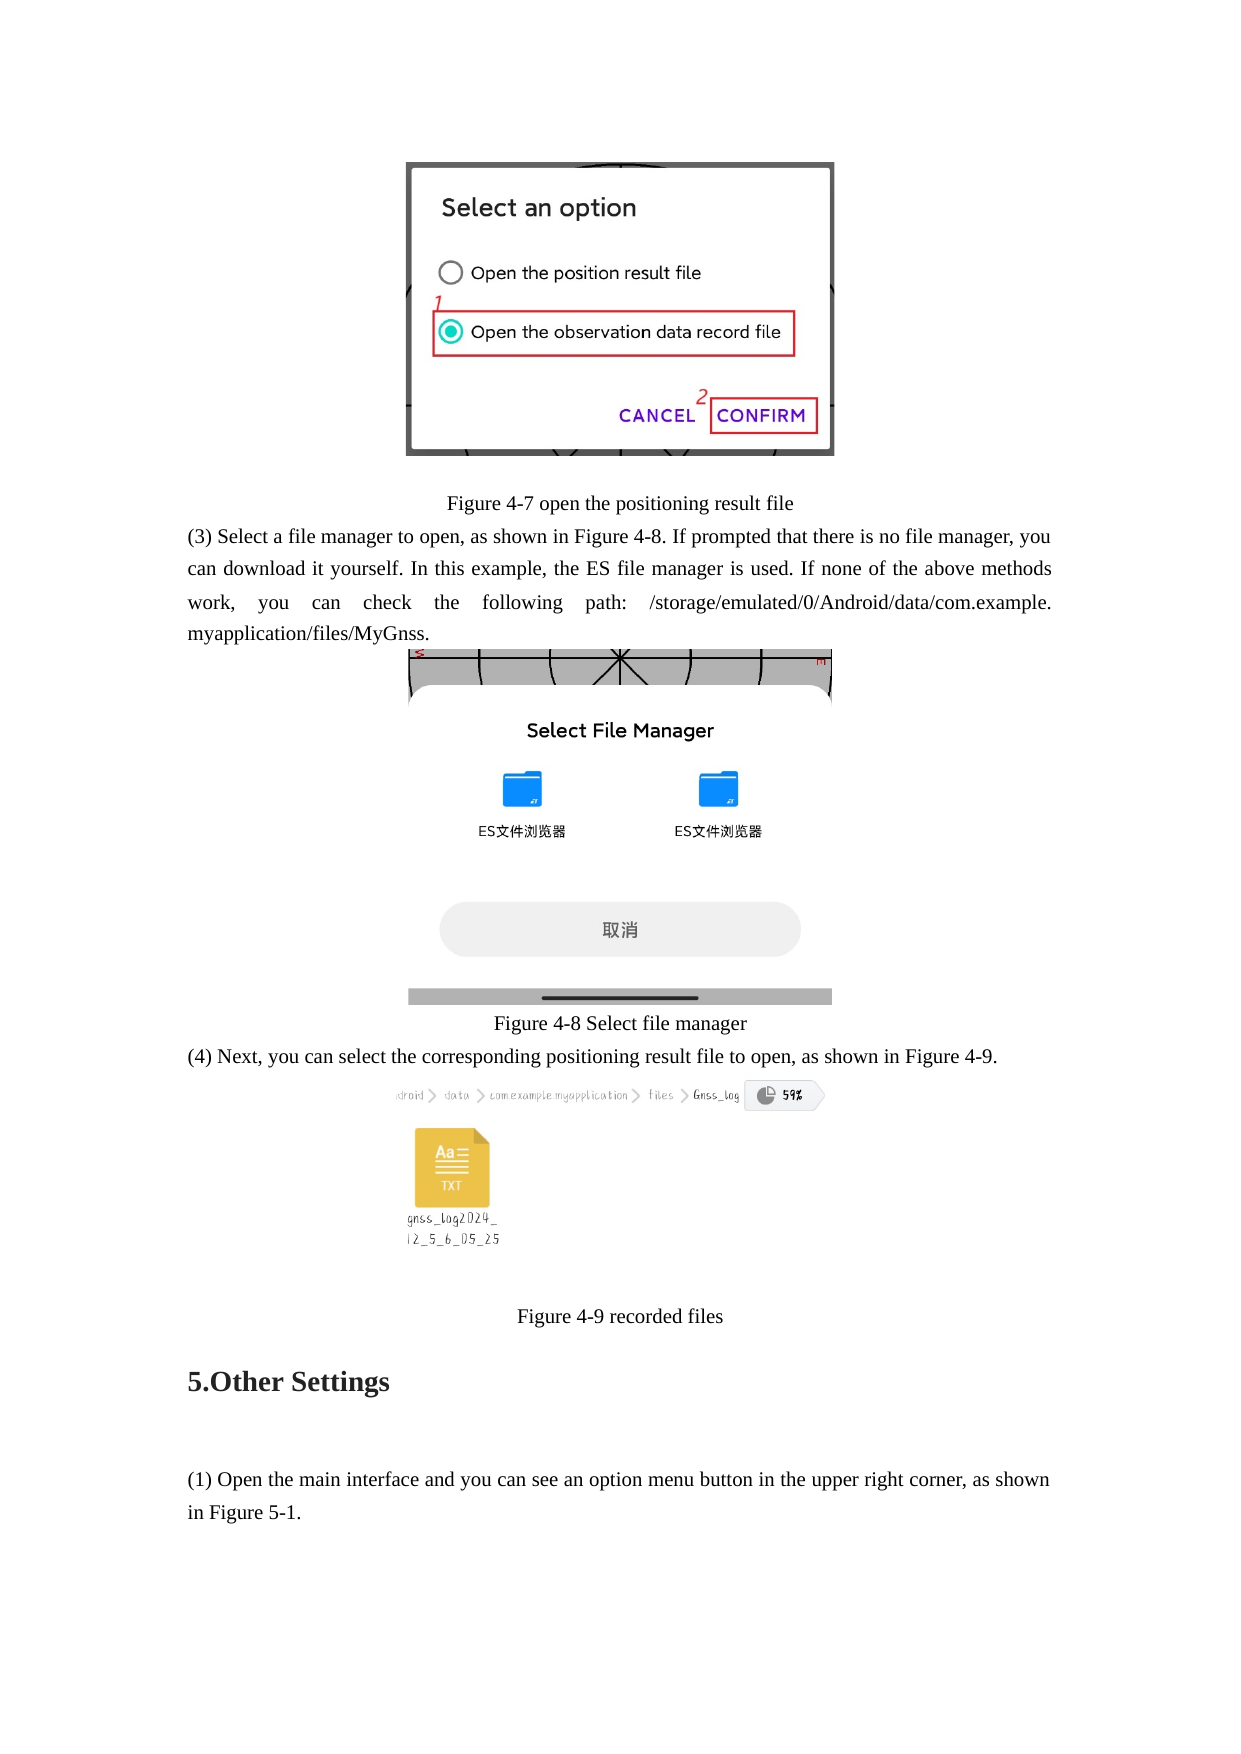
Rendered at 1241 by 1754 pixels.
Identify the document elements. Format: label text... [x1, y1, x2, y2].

text (4) Next, you can select the corresponding positioning result file to open, as shown in Figure 4-9. [187, 1039, 1053, 1072]
text (3) Select a file manager to open, as shown in Figure 4-8. If prompted that there is no file manager, you can download it yourself. In this example, the ES file manager is used. If none of the above methods work, you can check the following path: /storage/emulated/0/Android/data/com.example. myapplication/files/MyGnss. [187, 519, 1053, 649]
text Figure 4-9 recorded files [187, 1299, 1053, 1332]
picture [405, 162, 835, 456]
text (1) Open the main interface and you can see an option menu button in the upper right corner, as shown in Figure 5-1. [187, 1463, 1053, 1528]
text 5.Other Settings [187, 1348, 1053, 1413]
text Figure 4-7 open the positioning result file [187, 487, 1053, 519]
picture [396, 1072, 844, 1291]
text Figure 4-8 Select file manager [187, 1007, 1053, 1039]
picture [408, 649, 832, 1005]
